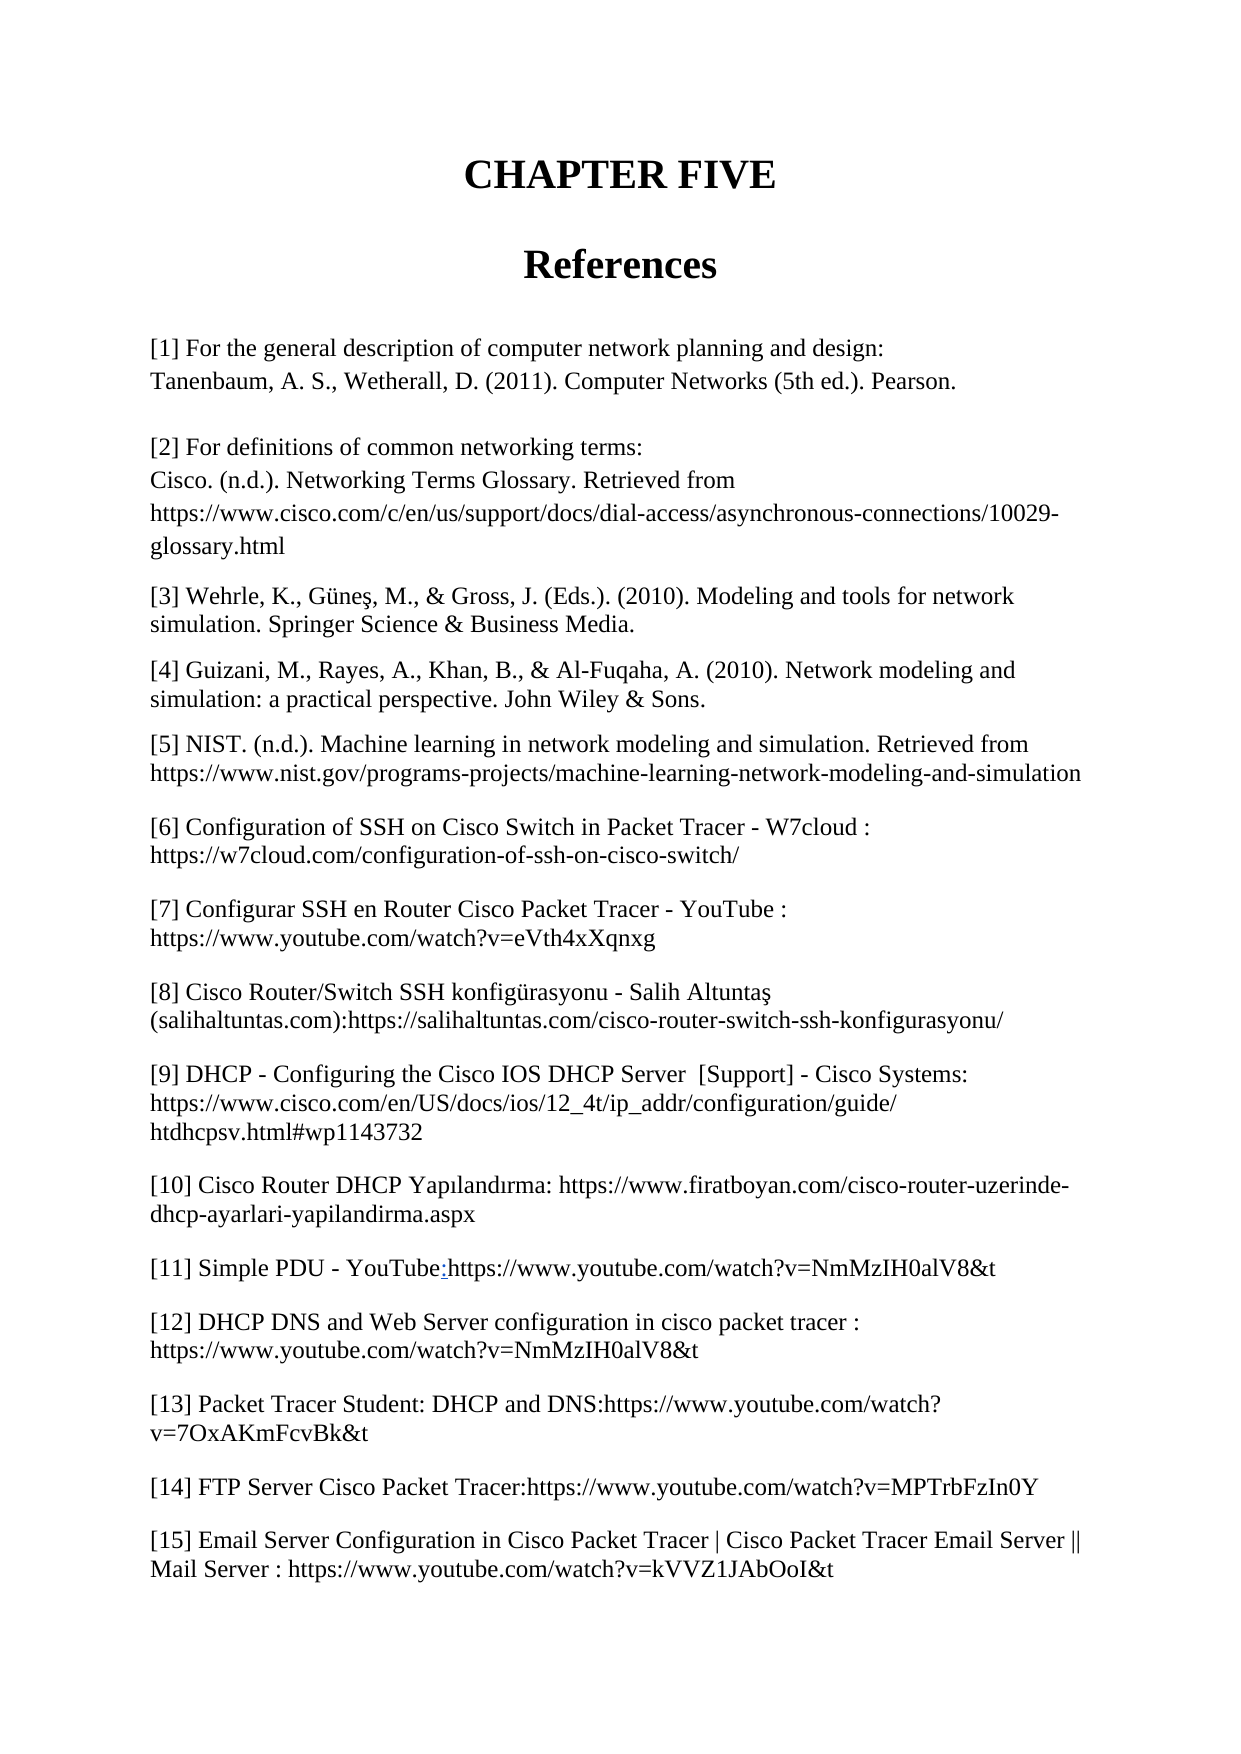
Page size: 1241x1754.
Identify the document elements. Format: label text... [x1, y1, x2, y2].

text Tanenbaum, A. S., Wetherall, D. (2011). Computer Networks (5th ed.). Pearson. [150, 366, 1090, 395]
text [5] NIST. (n.d.). Machine learning in network modeling and simulation. Retrieved from https://www.nist.gov/programs-projects/machine-learning-network-modeling-and-simulation [150, 729, 1090, 787]
text [15] Email Server Configuration in Cisco Packet Tracer | Cisco Packet Tracer Email Server || Mail Server : https://www.youtube.com/watch?v=kVVZ1JAbOoI&t [150, 1525, 1090, 1583]
subtitle References [150, 239, 1090, 287]
text [7] Configurar SSH en Router Cisco Packet Tracer - YouTube : https://www.youtube.com/watch?v=eVth4xXqnxg [150, 894, 1090, 952]
text [9] DHCP - Configuring the Cisco IOS DHCP Server [Support] - Cisco Systems: https://www.cisco.com/en/US/docs/ios/12_4t/ip_addr/configuration/guide/htdhcpsv.html#wp1143732 [150, 1059, 1090, 1145]
text [12] DHCP DNS and Web Server configuration in cisco packet tracer : https://www.youtube.com/watch?v=NmMzIH0alV8&t [150, 1307, 1090, 1364]
text [13] Packet Tracer Student: DHCP and DNS:https://www.youtube.com/watch?v=7OxAKmFcvBk&t [150, 1389, 1090, 1447]
text [6] Configuration of SSH on Cisco Switch in Packet Tracer - W7cloud : https://w7cloud.com/configuration-of-ssh-on-cisco-switch/ [150, 812, 1090, 869]
subtitle CHAPTER FIVE [150, 150, 1090, 198]
text [11] Simple PDU - YouTube:https://www.youtube.com/watch?v=NmMzIH0alV8&t [150, 1253, 1090, 1282]
text [10] Cisco Router DHCP Yapılandırma: https://www.firatboyan.com/cisco-router-uzerinde-dhcp-ayarlari-yapilandirma.aspx [150, 1170, 1090, 1228]
text Cisco. (n.d.). Networking Terms Glossary. Retrieved from https://www.cisco.com/c/en/us/support/docs/dial-access/asynchronous-connections/10029-glossary.html [150, 465, 1090, 560]
text [4] Guizani, M., Rayes, A., Khan, B., & Al-Fuqaha, A. (2010). Network modeling and simulation: a practical perspective. John Wiley & Sons. [150, 655, 1090, 712]
text [1] For the general description of computer network planning and design: [150, 333, 1090, 362]
text [14] FTP Server Cisco Packet Tracer:https://www.youtube.com/watch?v=MPTrbFzIn0Y [150, 1472, 1090, 1500]
text [2] For definitions of common networking terms: [150, 432, 1090, 461]
text [3] Wehrle, K., Güneş, M., & Gross, J. (Eds.). (2010). Modeling and tools for network simulation. Springer Science & Business Media. [150, 581, 1090, 638]
text [8] Cisco Router/Switch SSH konfigürasyonu - Salih Altuntaş (salihaltuntas.com):https://salihaltuntas.com/cisco-router-switch-ssh-konfigurasyonu/ [150, 977, 1090, 1034]
